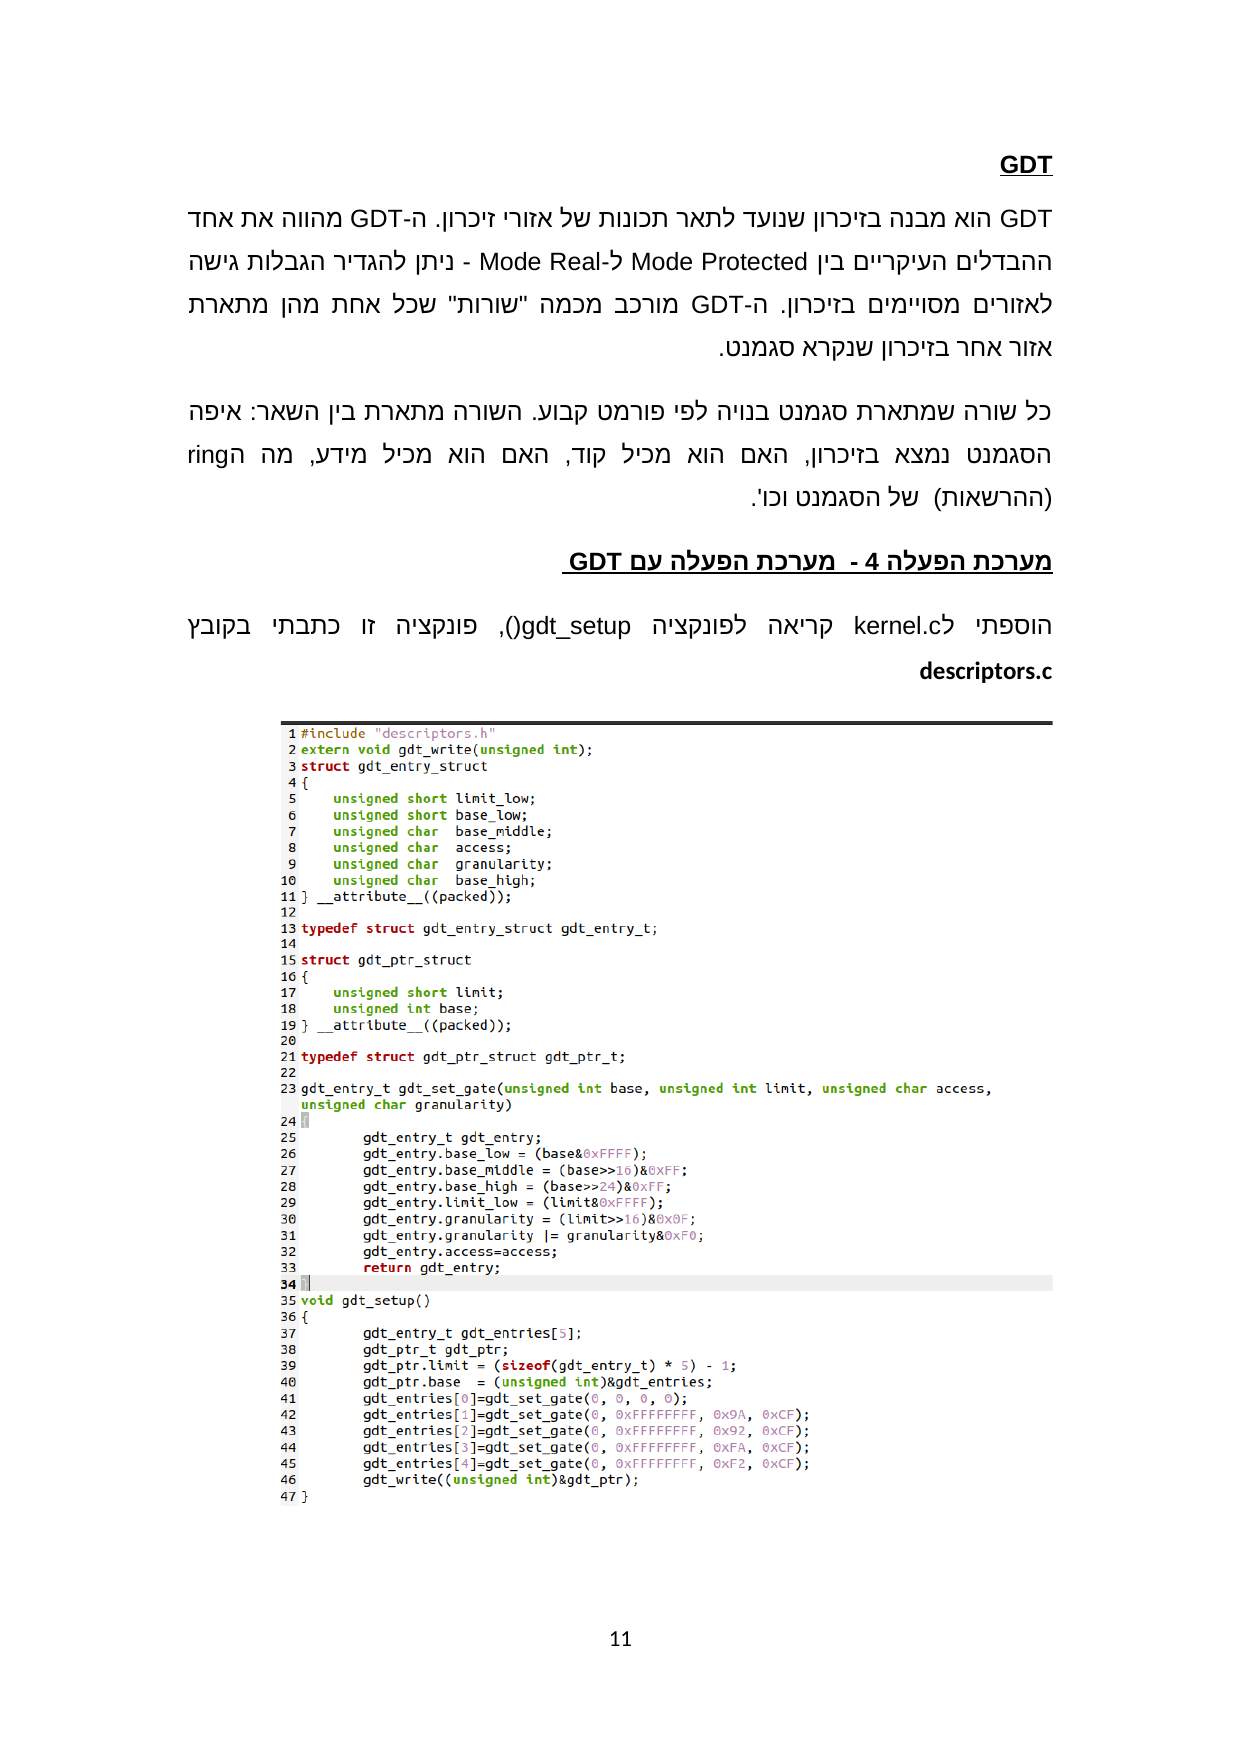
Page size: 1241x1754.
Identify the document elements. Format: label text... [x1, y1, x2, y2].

text הוספתי לkernel.c קריאה לפונקציה gdt_setup(), פונקציה זו כתבתי בקובץ descriptors.c [187, 611, 1053, 686]
picture [280, 721, 1053, 1506]
text GDT הוא מבנה בזיכרון שנועד לתאר תכונות של אזורי זיכרון. ה-GDT מהווה את אחד ההבדלים העיקריים בין Mode Protected ל-Mode Real - ניתן להגדיר הגבלות גישה לאזורים מסויימים בזיכרון. ה-GDT מורכב מכמה "שורות" שכל אחת מהן מתארת אזור אחר בזיכרון שנקרא סגמנט. [187, 204, 1053, 362]
text GDT [187, 150, 1053, 179]
text מערכת הפעלה 4 - מערכת הפעלה עם GDT [187, 547, 1053, 576]
text כל שורה שמתארת סגמנט בנויה לפי פורמט קבוע. השורה מתארת בין השאר: איפה הסגמנט נמצא בזיכרון, האם הוא מכיל קוד, האם הוא מכיל מידע, מה הring (ההרשאות) של הסגמנט וכו'. [187, 397, 1053, 512]
